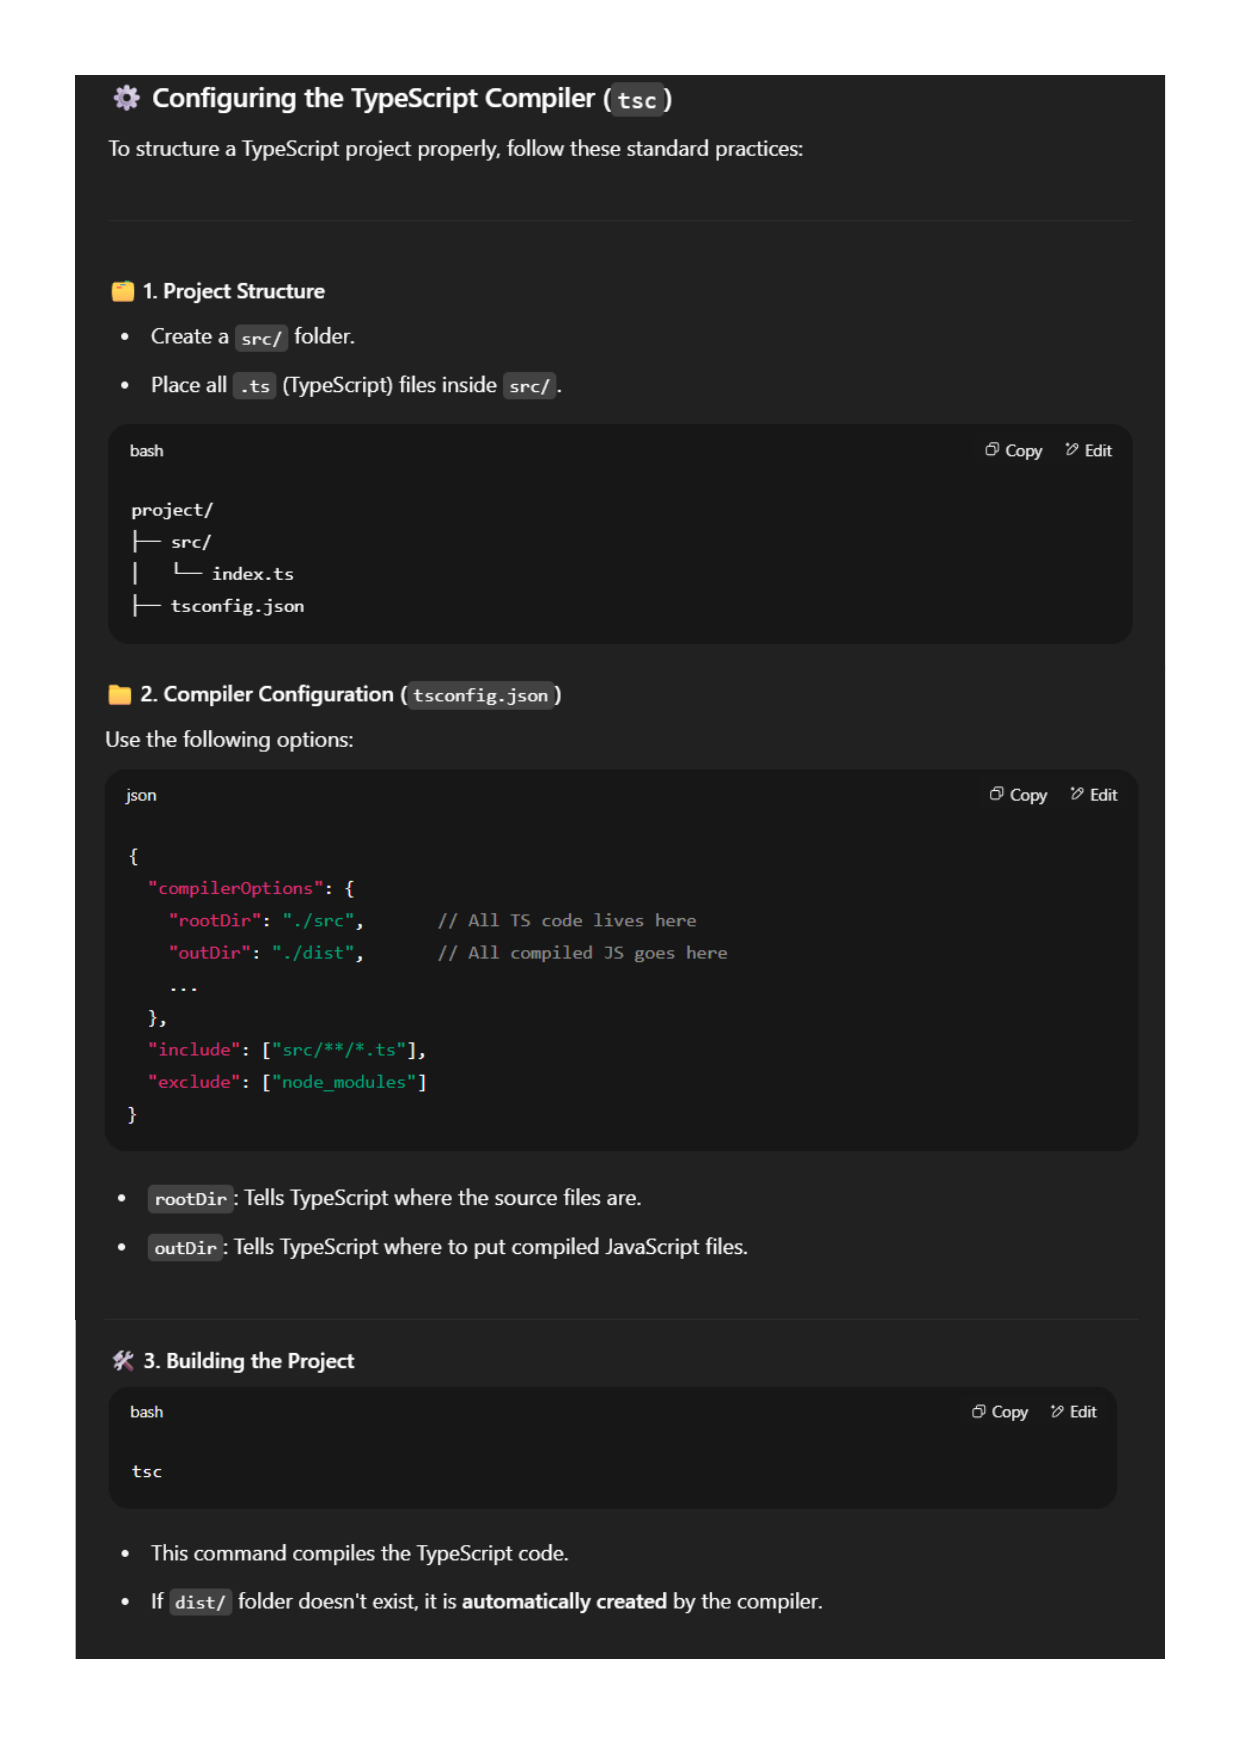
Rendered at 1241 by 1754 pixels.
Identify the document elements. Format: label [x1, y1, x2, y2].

picture [75, 75, 1166, 1659]
